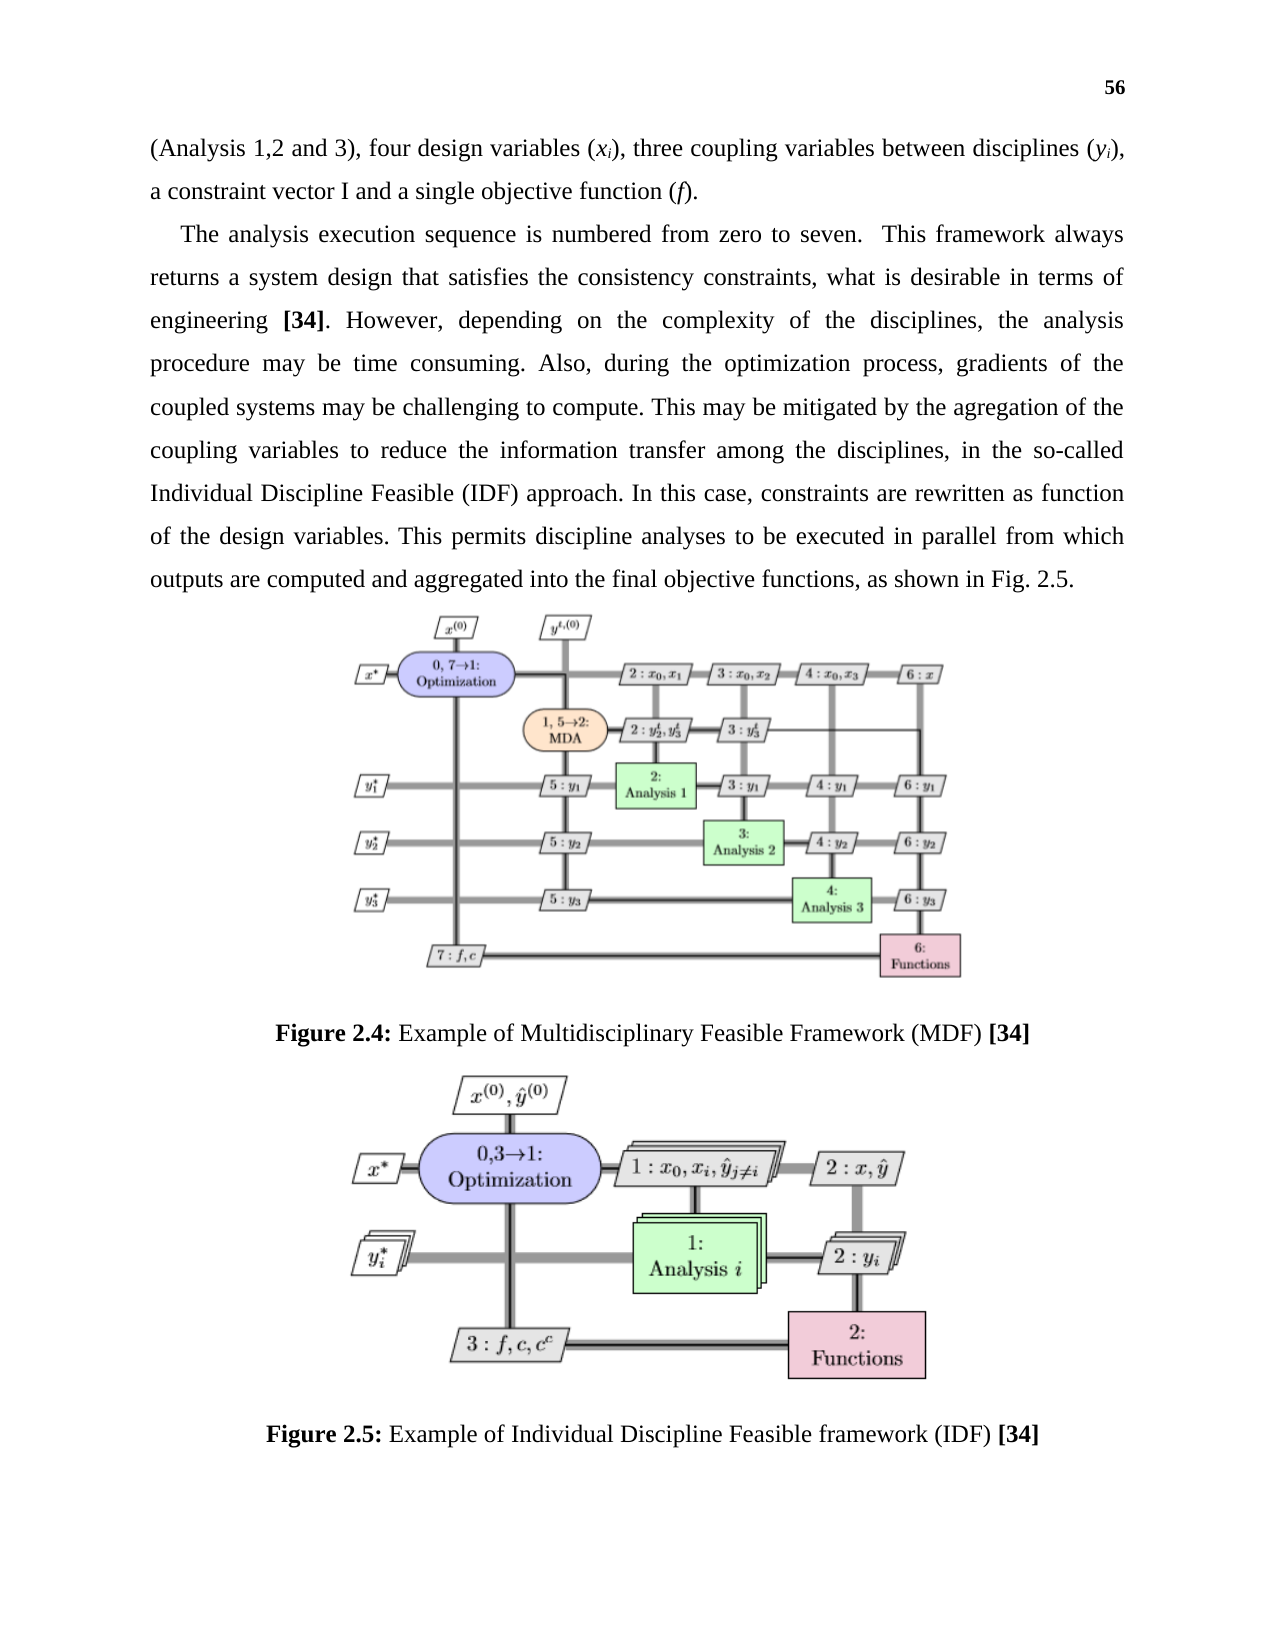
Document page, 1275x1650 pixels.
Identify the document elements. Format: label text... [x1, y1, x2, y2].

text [150, 133, 1125, 205]
text Figure 2.4: Example of Multidisciplinary Feasible Framework (MDF) [150, 1018, 1125, 1046]
picture [321, 607, 984, 1006]
text The analysis execution sequence is numbered from zero to seven. This framework always returns a system design that satisfies the consistency constraints, what is desirable in terms of engineering . However, depending on the complexity of the disciplines, the analysis procedure may be time consuming. Also, during the optimization process, gradients of the coupled systems may be challenging to compute. This may be mitigated by the agregation of the coupling variables to reduce the information transfer among the disciplines, in the so-called Individual Discipline Feasible (IDF) approach. In this case, constraints are rewritten as function of the design variables. This permits discipline analyses to be executed in parallel from which outputs are computed and aggregated into the final objective functions, as shown in Fig. 2.5. [150, 219, 1125, 593]
picture [304, 1060, 1002, 1408]
text Figure 2.5: Example of Individual Discipline Feasible framework (IDF) [150, 1419, 1125, 1448]
